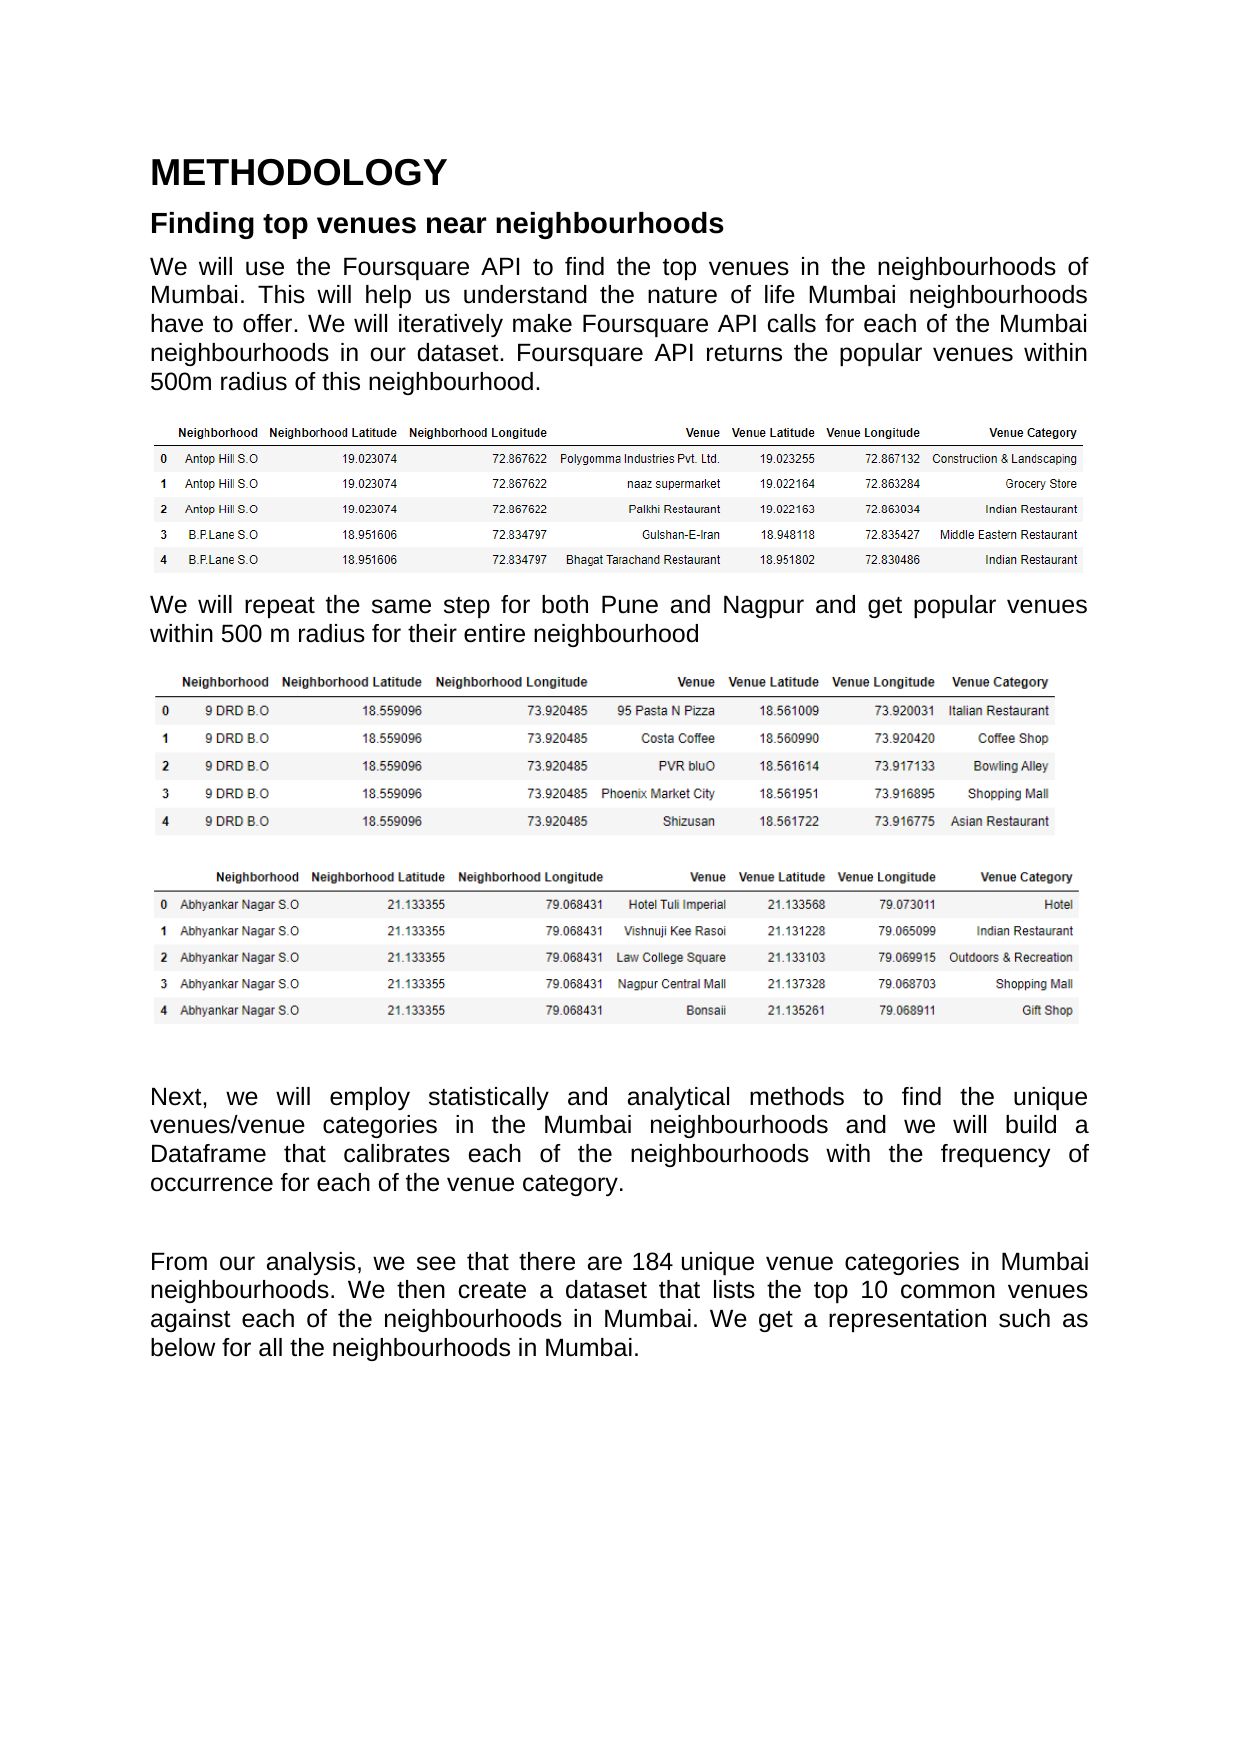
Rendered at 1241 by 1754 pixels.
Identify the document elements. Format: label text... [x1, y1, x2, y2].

text Finding top venues near neighbourhoods [150, 206, 1090, 239]
picture [150, 660, 1091, 845]
text Next, we will employ statistically and analytical methods to find the unique venues/venue categories in the Mumbai neighbourhoods and we will build a Dataframe that calibrates each of the neighbourhoods with the frequency of occurrence for each of the venue category. [150, 1081, 1090, 1196]
text From our analysis, we see that there are 184 unique venue categories in Mumbai neighbourhoods. We then create a dataset that lists the top 10 common venues against each of the neighbourhoods in Mumbai. We get a representation such as below for all the neighbourhoods in Mumbai. [150, 1246, 1090, 1361]
text METHODOLOGY [150, 150, 1090, 193]
text We will repeat the same step for both Pune and Nagpur and get popular venues within 500 m radius for their entire neighbourhood [150, 590, 1090, 648]
text We will use the Foursquare API to find the top venues in the neighbourhoods of Mumbai. This will help us understand the nature of life Mumbai neighbourhoods have to offer. We will iteratively make Foursquare API calls for each of the Mumbai neighbourhoods in our dataset. Foursquare API returns the popular venues within 500m radius of this neighbourhood. [150, 252, 1090, 395]
picture [150, 407, 1091, 578]
picture [150, 857, 1091, 1032]
